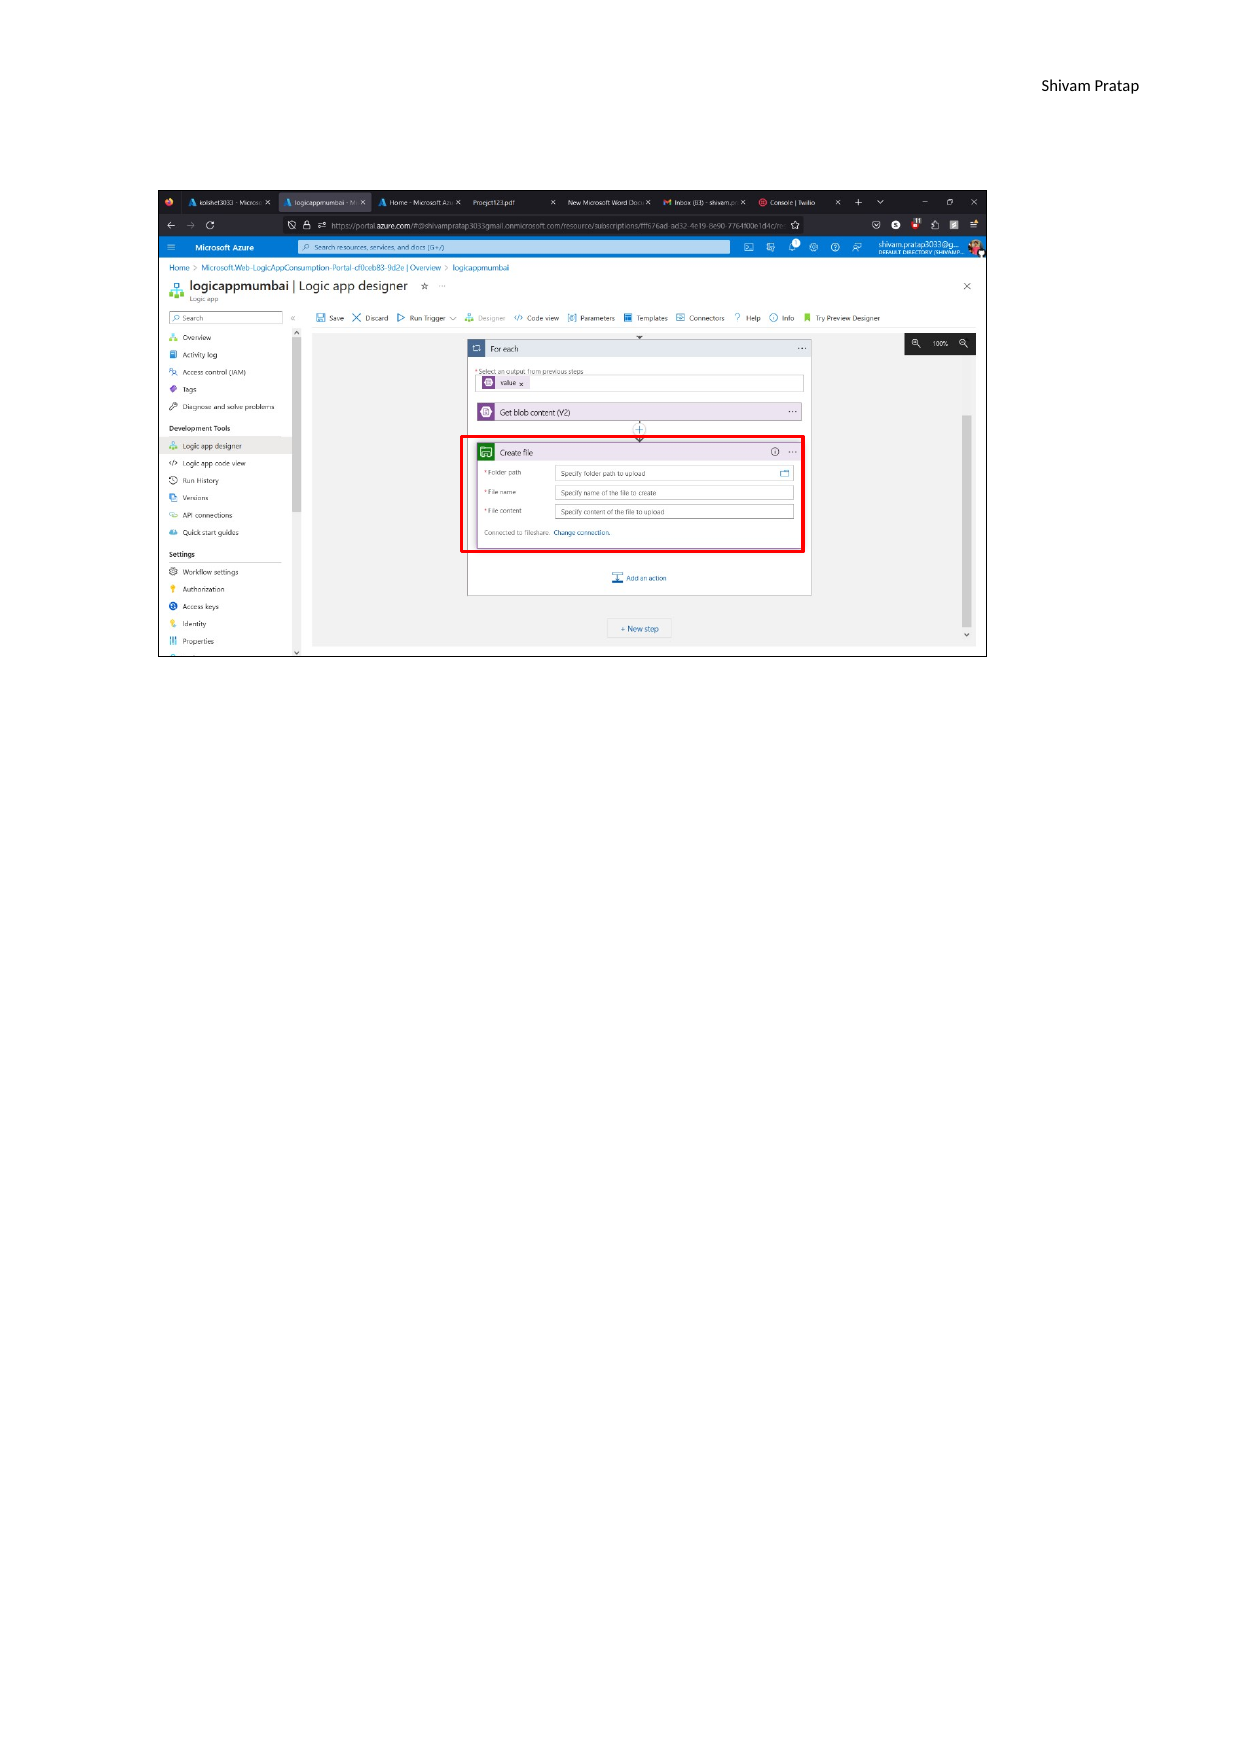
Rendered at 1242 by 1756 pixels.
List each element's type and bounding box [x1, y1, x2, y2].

picture [159, 191, 986, 656]
